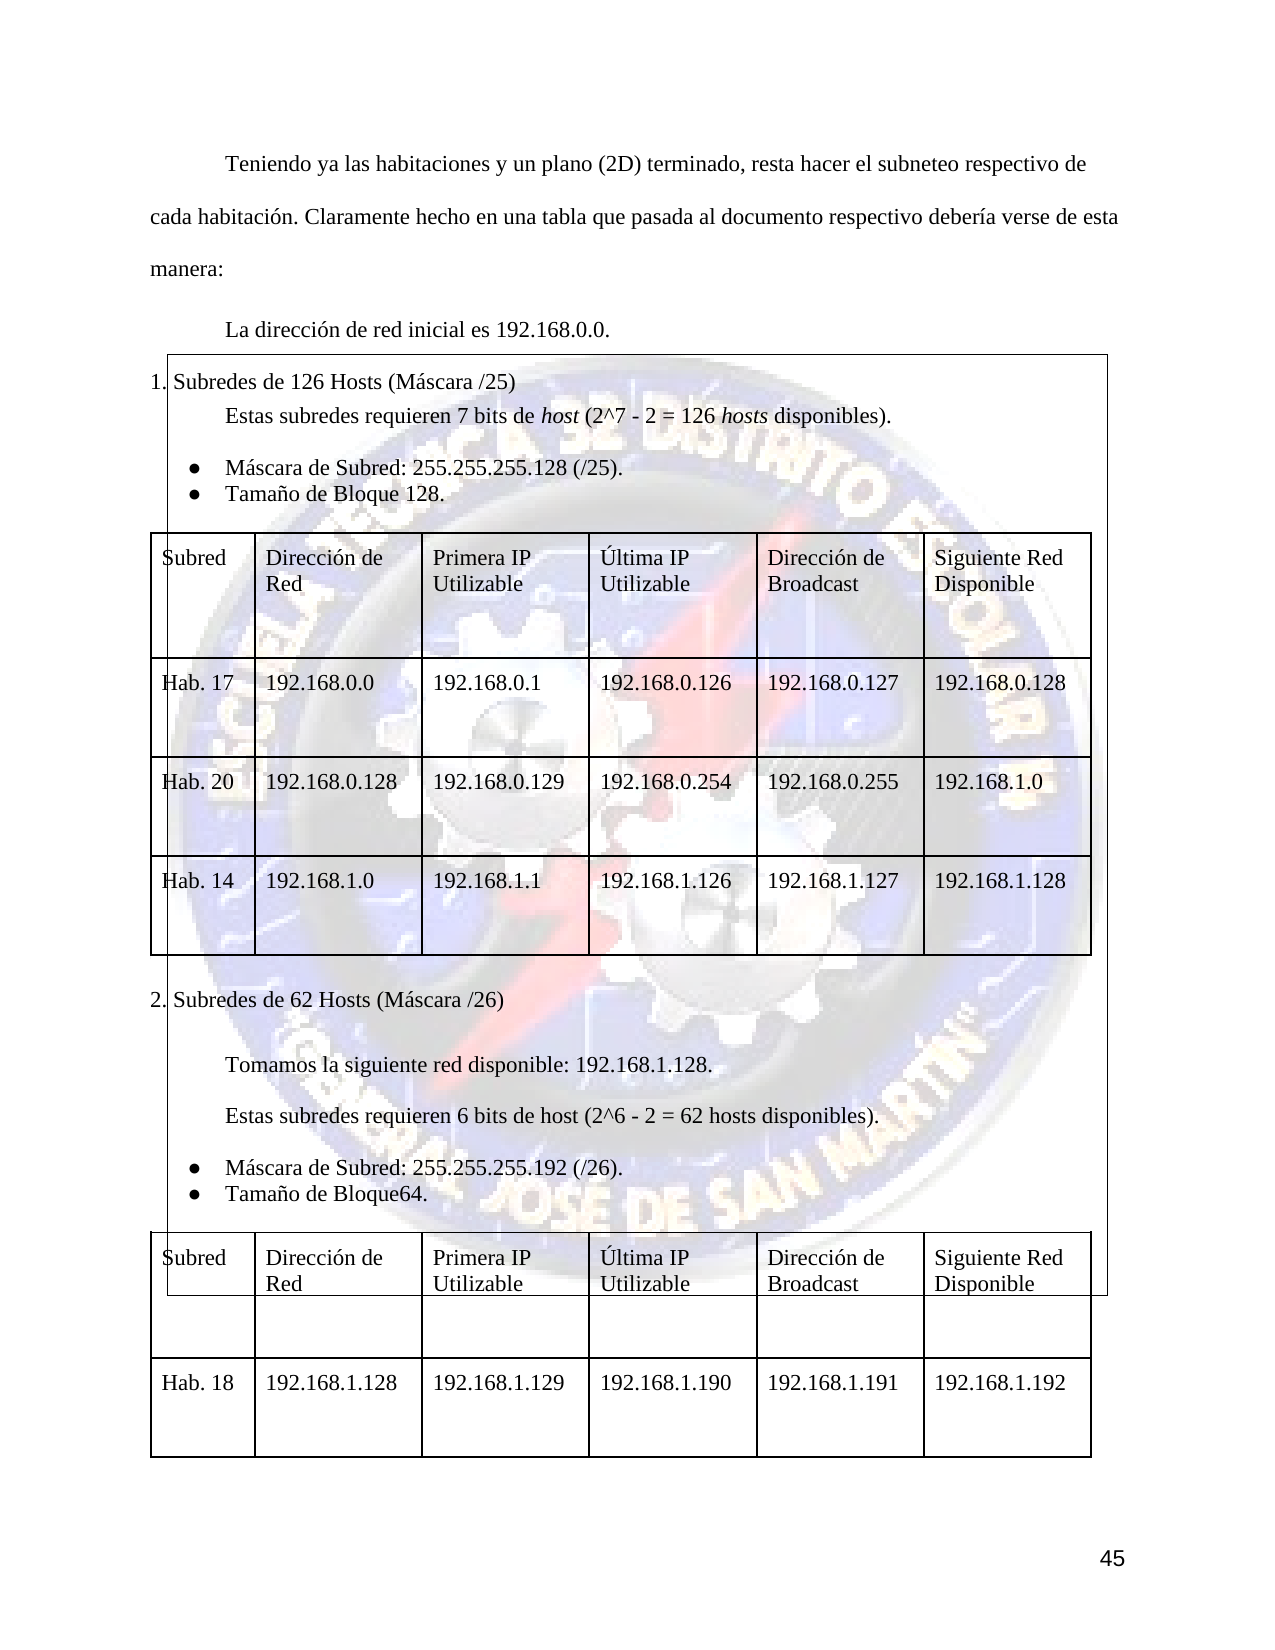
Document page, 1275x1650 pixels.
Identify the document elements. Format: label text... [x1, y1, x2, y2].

text Estas subredes requieren 6 bits de host (2^6 - 2 = 62 hosts disponibles). [150, 1102, 1125, 1128]
table_cell Hab. 17 [152, 659, 254, 756]
table_cell 192.168.1.128 [256, 1359, 421, 1456]
table_header Subred [152, 534, 254, 657]
table_cell Hab. 18 [152, 1359, 254, 1456]
table_cell 192.168.0.1 [423, 659, 588, 756]
subtitle Teniendo ya las habitaciones y un plano (2D) terminado, resta hacer el subneteo respectivo de cada habitación. Claramente hecho en una tabla que pasada al documento respectivo debería verse de esta manera: [150, 150, 1125, 282]
table_cell 192.168.1.0 [256, 857, 421, 954]
table_cell 192.168.0.128 [256, 758, 421, 855]
table_header Subred [152, 1233, 254, 1357]
table_cell 192.168.1.190 [590, 1359, 756, 1456]
table_header Dirección de Broadcast [758, 534, 923, 657]
table_cell 192.168.1.126 [590, 857, 756, 954]
text Tomamos la siguiente red disponible: 192.168.1.128. [150, 1051, 1125, 1077]
list Máscara de Subred: 255.255.255.192 (/26). [187, 1153, 1125, 1180]
table_header Última IP Utilizable [590, 534, 756, 657]
table_header Última IP Utilizable [590, 1233, 756, 1357]
table_cell 192.168.0.255 [758, 758, 923, 855]
table_cell 192.168.1.0 [925, 758, 1090, 855]
list Máscara de Subred: 255.255.255.128 (/25). [187, 454, 1125, 480]
table_cell Hab. 20 [152, 758, 254, 855]
subtitle 2. Subredes de 62 Hosts (Máscara /26) [150, 986, 1125, 1012]
table_header Siguiente Red Disponible [925, 534, 1090, 657]
table_cell Hab. 14 [152, 857, 254, 954]
table_cell 192.168.0.128 [925, 659, 1090, 756]
table_cell 192.168.1.1 [423, 857, 588, 954]
list Tamaño de Bloque 128. [187, 480, 1125, 507]
table_header Dirección de Broadcast [758, 1233, 923, 1357]
table_header Dirección de Red [256, 1233, 421, 1357]
table_header Primera IP Utilizable [423, 534, 588, 657]
table_cell 192.168.0.127 [758, 659, 923, 756]
table_cell 192.168.0.126 [590, 659, 756, 756]
text Estas subredes requieren 7 bits de host (2^7 - 2 = 126 hosts disponibles). [150, 402, 1125, 429]
table_cell 192.168.1.129 [423, 1359, 588, 1456]
table_cell 192.168.1.127 [758, 857, 923, 954]
text La dirección de red inicial es 192.168.0.0. [150, 316, 1125, 343]
table_header Siguiente Red Disponible [925, 1233, 1090, 1357]
table_header Primera IP Utilizable [423, 1233, 588, 1357]
table_cell 192.168.1.128 [925, 857, 1090, 954]
table_cell 192.168.1.192 [925, 1359, 1090, 1456]
table_cell 192.168.0.254 [590, 758, 756, 855]
list Tamaño de Bloque64. [187, 1180, 1125, 1206]
table_header Dirección de Red [256, 534, 421, 657]
table_cell 192.168.1.191 [758, 1359, 923, 1456]
table_cell 192.168.0.129 [423, 758, 588, 855]
subtitle 1. Subredes de 126 Hosts (Máscara /25) [150, 368, 1125, 394]
table_cell 192.168.0.0 [256, 659, 421, 756]
